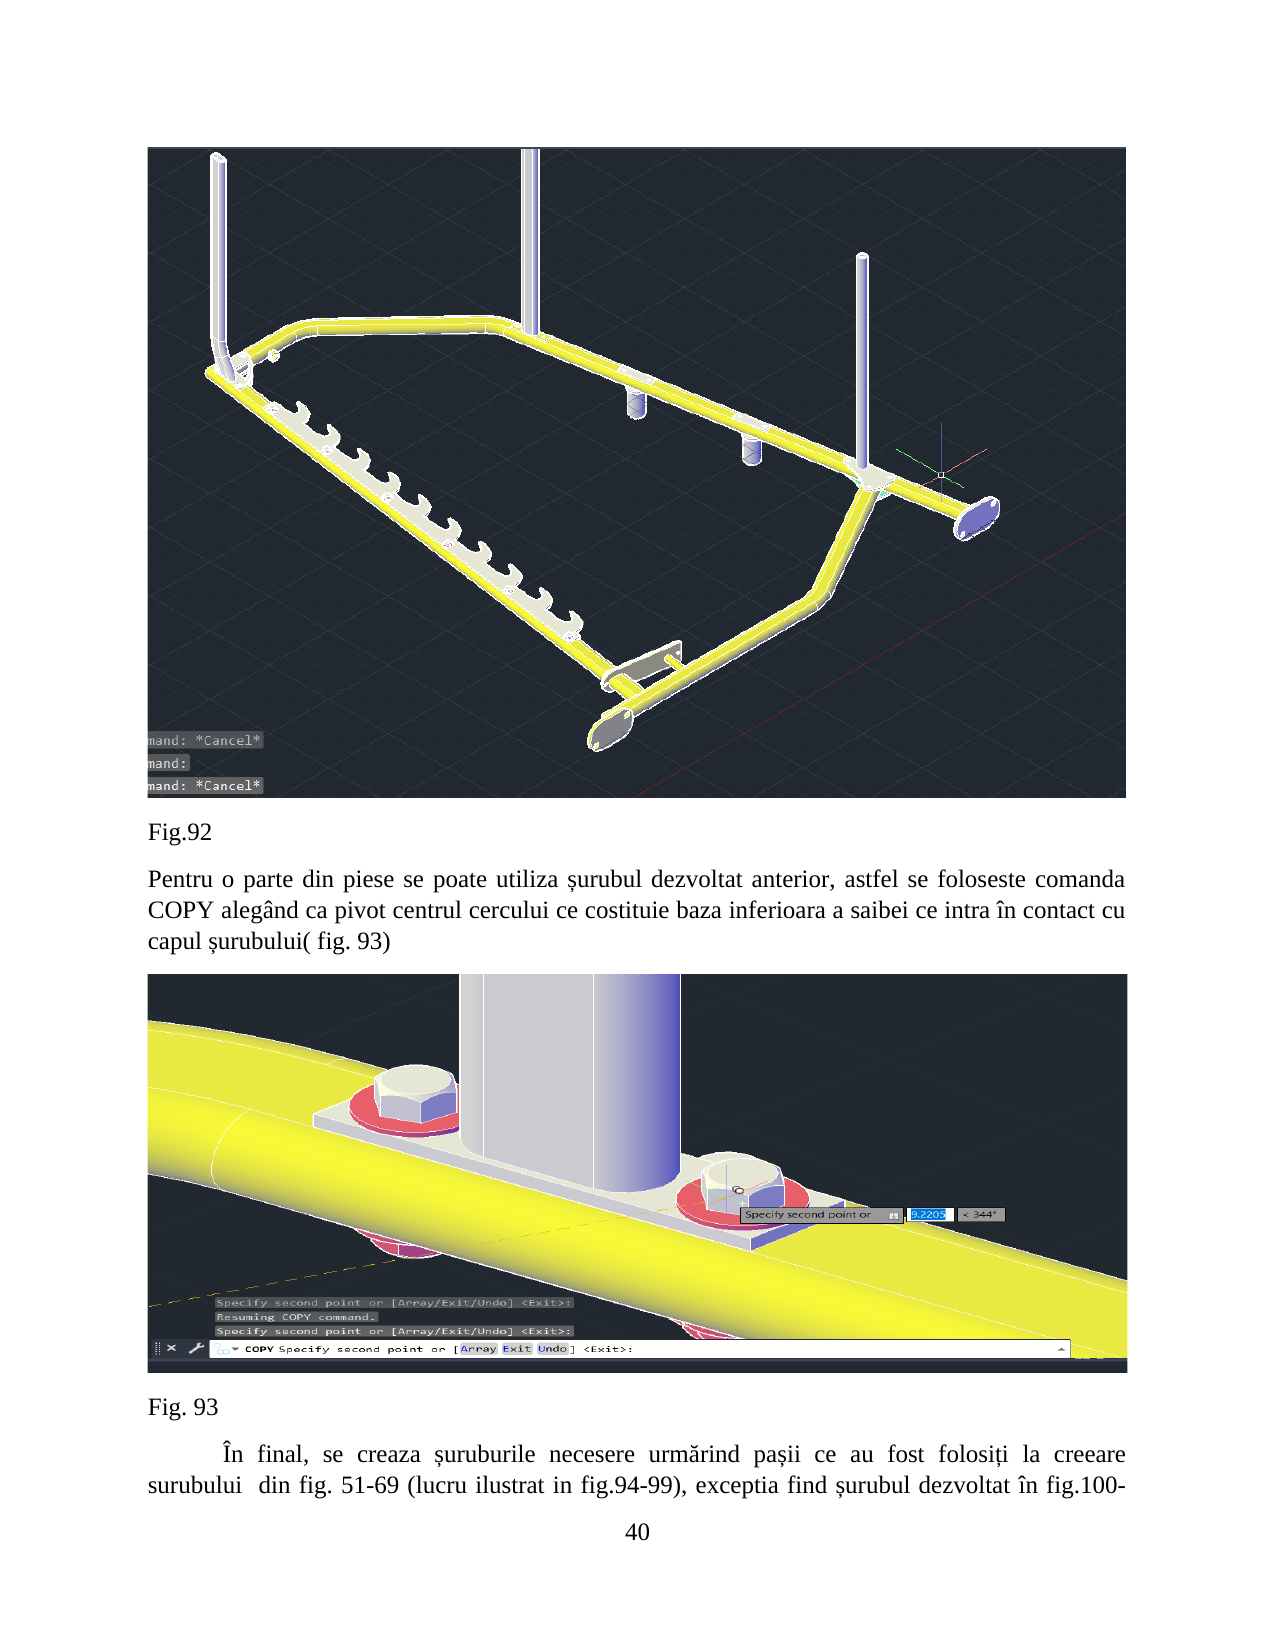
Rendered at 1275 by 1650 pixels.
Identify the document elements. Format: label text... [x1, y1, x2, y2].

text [148, 1439, 1127, 1499]
picture [147, 974, 1128, 1373]
text Fig.92 [148, 817, 1127, 845]
picture [147, 147, 1126, 798]
text Pentru o parte din piese se poate utiliza șurubul dezvoltat anterior, astfel se foloseste comanda COPY alegând ca pivot centrul cercului ce costituie baza inferioara a saibei ce intra în contact cu capul șurubului( fig. 93) [148, 864, 1127, 955]
text Fig. 93 [148, 1392, 1127, 1420]
